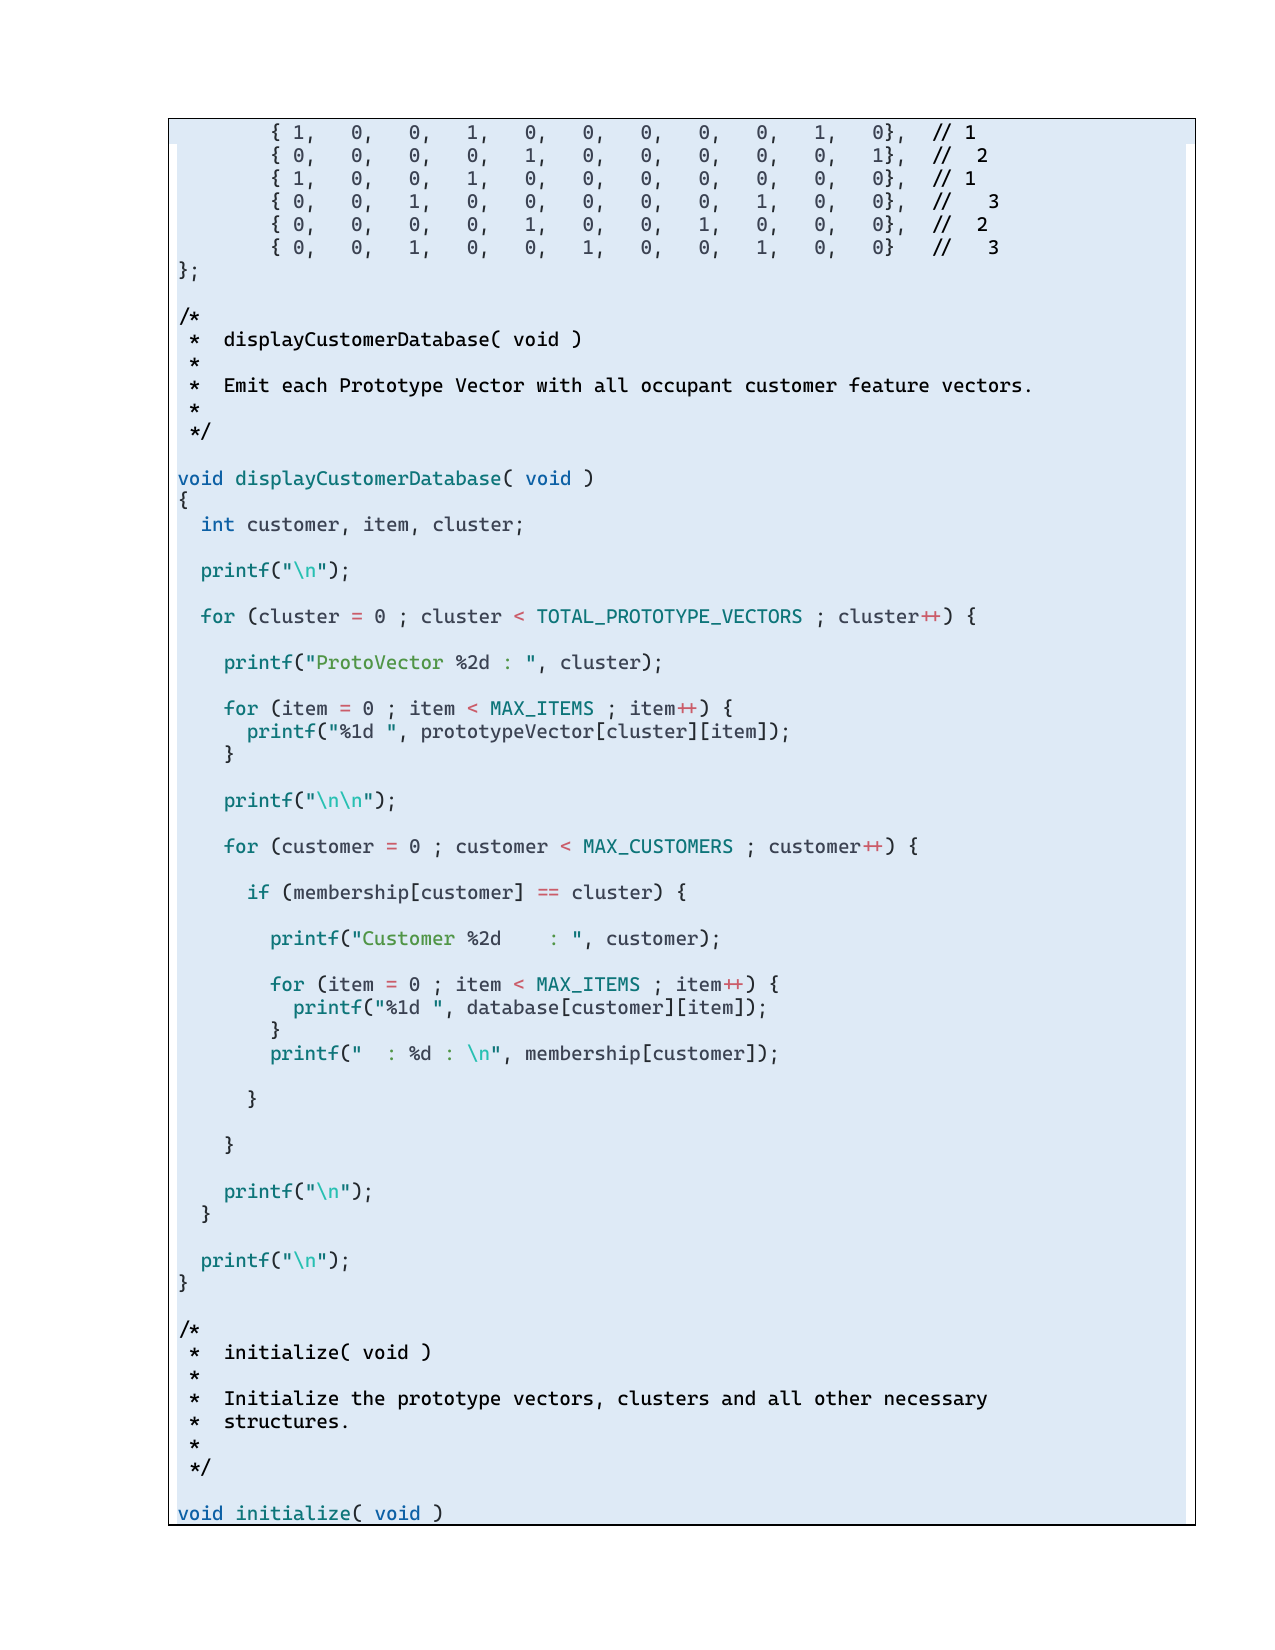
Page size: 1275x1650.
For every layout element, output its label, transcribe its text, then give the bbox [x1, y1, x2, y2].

text { 0, 0, 1, 0, 0, 1, 0, 0, 1, 0, 0} // 3 [177, 236, 1186, 259]
text { 1, 0, 0, 1, 0, 0, 0, 0, 0, 0, 0}, // 1 [177, 167, 1186, 190]
text */ [177, 1456, 1186, 1479]
text for (cluster = 0 ; cluster < TOTAL_PROTOTYPE_VECTORS ; cluster++) { [177, 605, 1186, 628]
text * [177, 351, 1186, 374]
text printf("\n"); [177, 1249, 1186, 1272]
text */ [177, 421, 1186, 443]
text * initialize( void ) [177, 1341, 1186, 1364]
text printf("%1d ", database[customer][item]); [177, 996, 1186, 1019]
text * Initialize the prototype vectors, clusters and all other necessary [177, 1387, 1186, 1410]
text printf("ProtoVector %2d : ", cluster); [177, 651, 1186, 674]
text for (item = 0 ; item < MAX_ITEMS ; item++) { [177, 973, 1186, 996]
text for (item = 0 ; item < MAX_ITEMS ; item++) { [177, 697, 1186, 720]
text { 0, 0, 1, 0, 0, 0, 0, 0, 1, 0, 0}, // 3 [177, 190, 1186, 213]
text } [177, 1272, 1186, 1295]
text { 0, 0, 0, 0, 1, 0, 0, 0, 0, 0, 1}, // 2 [177, 144, 1186, 167]
text } [177, 743, 1186, 766]
text printf("\n"); [177, 1180, 1186, 1203]
text } [177, 1134, 1186, 1157]
text int customer, item, cluster; [177, 513, 1186, 536]
text printf(" : %d : \n", membership[customer]); [177, 1042, 1186, 1065]
text if (membership[customer] == cluster) { [177, 881, 1186, 904]
text for (customer = 0 ; customer < MAX_CUSTOMERS ; customer++) { [177, 835, 1186, 858]
text void displayCustomerDatabase( void ) [177, 467, 1186, 489]
text void initialize( void ) [177, 1502, 1186, 1524]
text * [177, 397, 1186, 421]
text * [177, 1364, 1186, 1387]
text * structures. [177, 1410, 1186, 1433]
text { 1, 0, 0, 1, 0, 0, 0, 0, 0, 1, 0}, // 1 [169, 119, 1195, 144]
text }; [177, 259, 1186, 282]
text printf("\n\n"); [177, 789, 1186, 812]
text { [177, 489, 1186, 513]
text * displayCustomerDatabase( void ) [177, 328, 1186, 351]
text printf("Customer %2d : ", customer); [177, 927, 1186, 950]
text } [177, 1203, 1186, 1226]
text * Emit each Prototype Vector with all occupant customer feature vectors. [177, 374, 1186, 397]
text } [177, 1019, 1186, 1042]
text * [177, 1433, 1186, 1456]
text } [177, 1088, 1186, 1111]
text /* [177, 305, 1186, 328]
text printf("%1d ", prototypeVector[cluster][item]); [177, 720, 1186, 743]
text /* [177, 1318, 1186, 1341]
text printf("\n"); [177, 559, 1186, 582]
text { 0, 0, 0, 0, 1, 0, 0, 1, 0, 0, 0}, // 2 [177, 213, 1186, 236]
